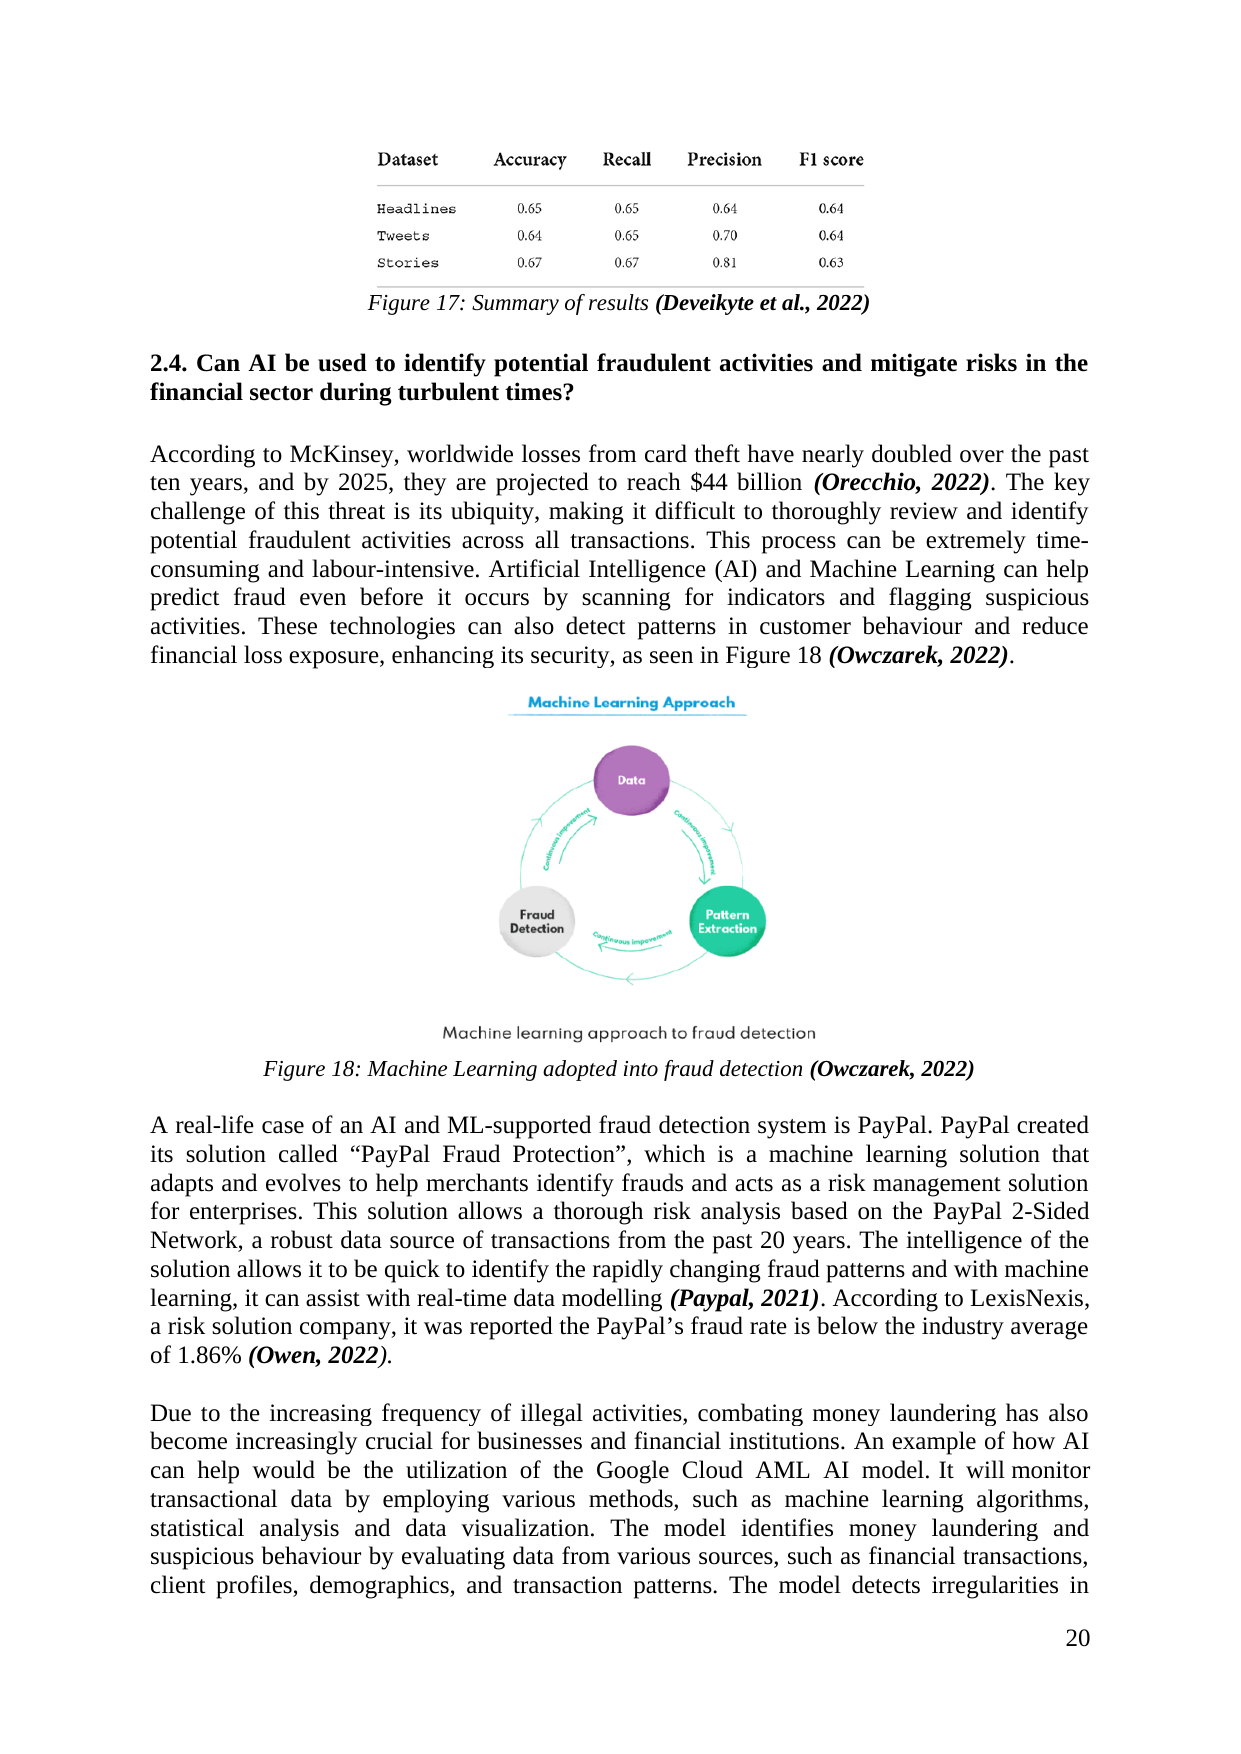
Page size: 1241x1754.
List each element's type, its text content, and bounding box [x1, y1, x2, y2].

text Figure 18: Machine Learning adopted into fraud detection (Owczarek, 2022) [150, 1055, 1090, 1081]
picture [374, 150, 866, 289]
subtitle 2.4. Can AI be used to identify potential fraudulent activities and mitigate risks in the financial sector during turbulent times? [150, 348, 1090, 406]
text A real-life case of an AI and ML-supported fraud detection system is PayPal. PayPal created its solution called “PayPal Fraud Protection”, which is a machine learning solution that adapts and evolves to help merchants identify frauds and acts as a risk management solution for enterprises. This solution allows a thorough risk analysis based on the PayPal 2-Sided Network, a robust data source of transactions from the past 20 years. The intelligence of the solution allows it to be quick to identify the rapidly changing fraud patterns and with machine learning, it can assist with real-time data modelling (Paypal, 2021). According to LexisNexis, a risk solution company, it was reported the PayPal’s fraud rate is below the industry average of 1.86% (Owen, 2022). [150, 1110, 1090, 1369]
text According to McKinsey, worldwide losses from card theft have nearly doubled over the past ten years, and by 2025, they are projected to reach $44 billion (Orecchio, 2022). The key challenge of this threat is its ubiquity, making it difficult to thoroughly review and identify potential fraudulent activities across all transactions. This process can be extremely time-consuming and labour-intensive. Artificial Intelligence (AI) and Machine Learning can help predict fraud even before it occurs by scanning for indicators and flagging suspicious activities. These technologies can also detect patterns in customer behaviour and reduce financial loss exposure, enhancing its security, as seen in Figure 18 (Owczarek, 2022). [150, 439, 1090, 669]
text Figure 17: Summary of results (Deveikyte et al., 2022) [150, 289, 1090, 315]
picture [383, 668, 858, 1055]
